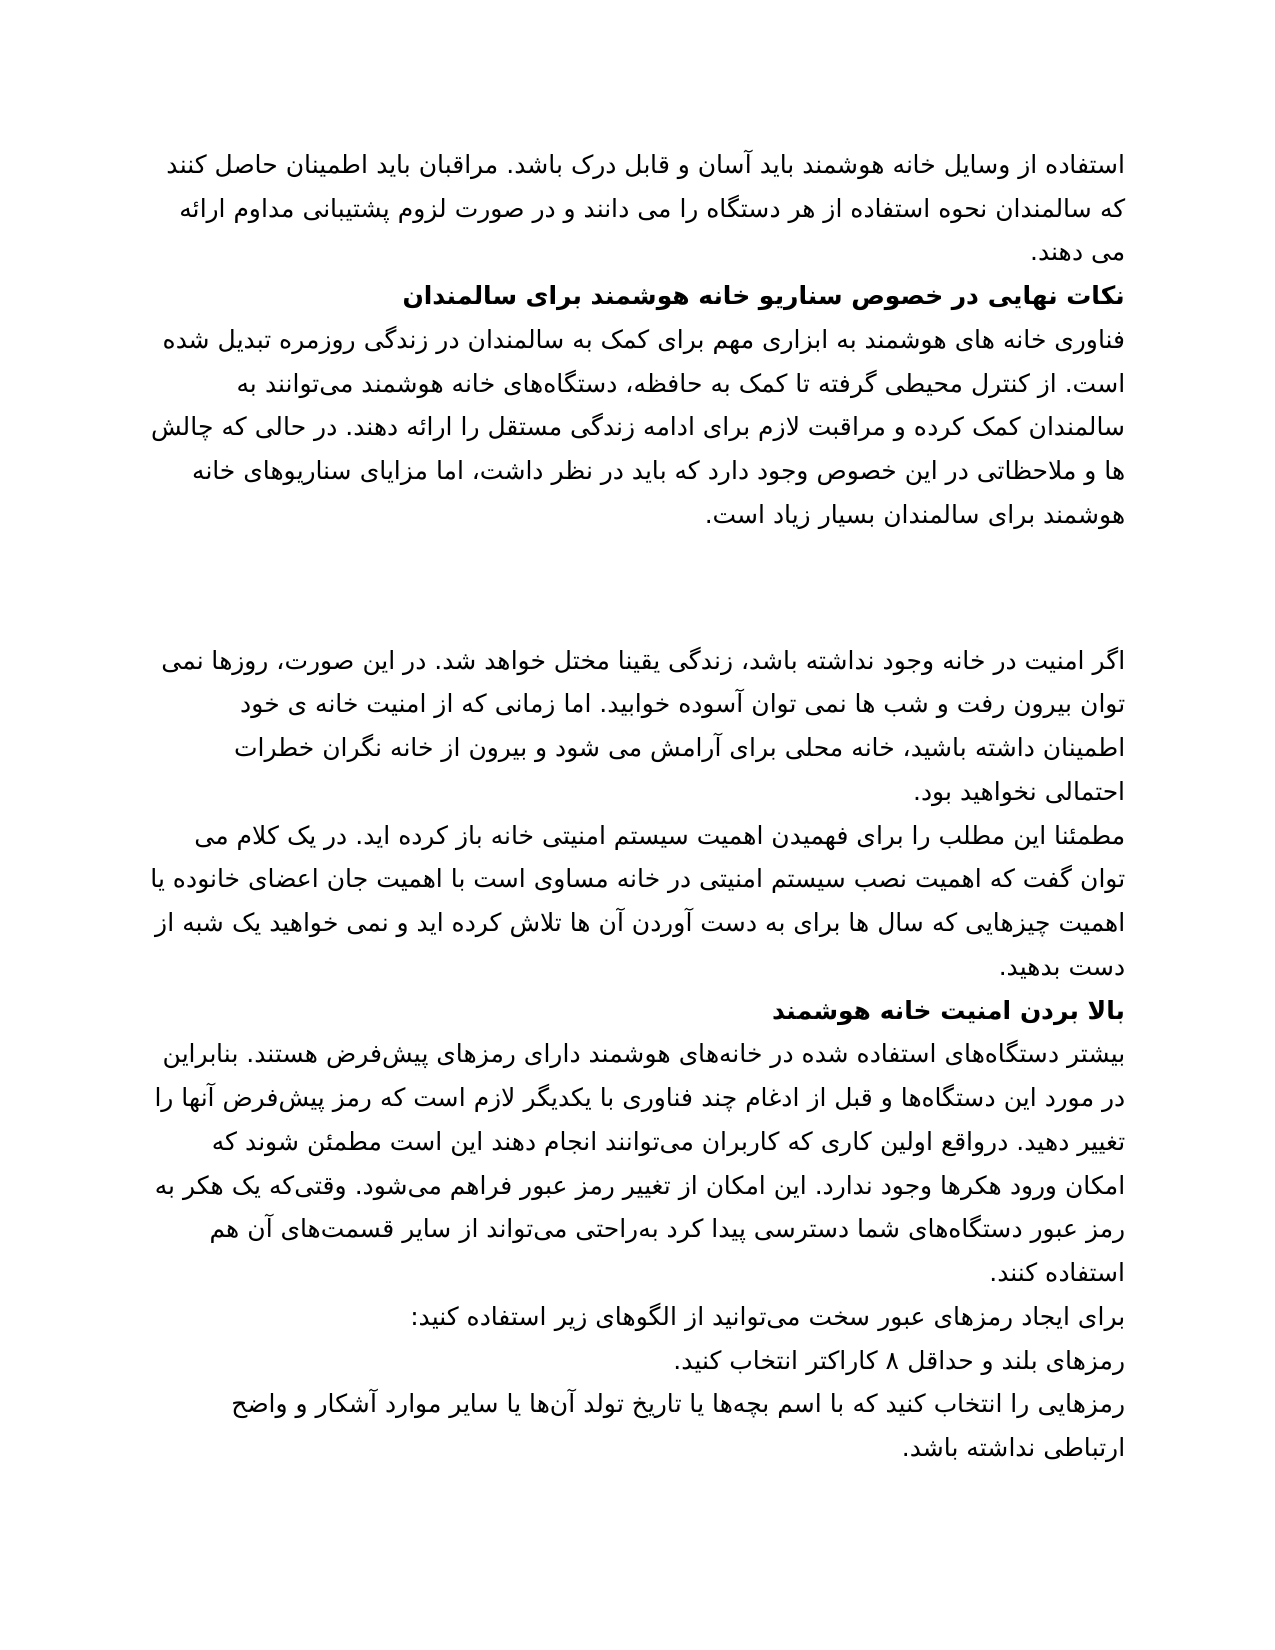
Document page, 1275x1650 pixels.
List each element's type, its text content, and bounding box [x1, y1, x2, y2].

text استفاده از وسایل خانه هوشمند باید آسان و قابل درک باشد. مراقبان باید اطمینان حاصل کنند که سالمندان نحوه استفاده از هر دستگاه را می دانند و در صورت لزوم پشتیبانی مداوم ارائه می دهند. [150, 150, 1125, 267]
text برای ایجاد رمزهای عبور سخت می‌توانید از الگوهای زیر استفاده کنید: [150, 1302, 1125, 1331]
text بیشتر دستگاه‌های استفاده‌ شده در خانه‌های هوشمند دارای رمزهای پیش‌فرض هستند. بنابراین در مورد این دستگاه‌ها و قبل از ادغام چند فناوری با یکدیگر لازم است که رمز پیش‌فرض آنها را تغییر دهید. درواقع اولین کاری که کاربران می‌توانند انجام دهند این است مطمئن شوند که امکان ورود هکرها وجود ندارد. این امکان از تغییر رمز عبور فراهم می‌شود. وقتی‌که یک هکر به رمز عبور دستگاه‌های شما دسترسی پیدا کرد به‌راحتی می‌تواند از سایر قسمت‌های آن هم استفاده کنند. [150, 1039, 1125, 1287]
text مطمئنا این مطلب را برای فهمیدن اهمیت سیستم امنیتی خانه باز کرده اید. در یک کلام می توان گفت که اهمیت نصب سیستم امنیتی در خانه مساوی است با اهمیت جان اعضای خانوده یا اهمیت چیزهایی که سال ها برای به دست آوردن آن ها تلاش کرده اید و نمی خواهید یک شبه از دست بدهید. [150, 821, 1125, 981]
text بالا بردن امنیت خانه هوشمند [150, 996, 1125, 1025]
text اگر امنیت در خانه وجود نداشته باشد، زندگی یقینا مختل خواهد شد. در این صورت، روزها نمی توان بیرون رفت و شب ها نمی توان آسوده خوابید. اما زمانی که از امنیت خانه ی خود اطمینان داشته باشید، خانه محلی برای آرامش می شود و بیرون از خانه نگران خطرات احتمالی نخواهید بود. [150, 646, 1125, 806]
text رمزهایی را انتخاب کنید که با اسم بچه‌ها یا تاریخ تولد آن‌ها یا سایر موارد آشکار و واضح ارتباطی نداشته باشد. [150, 1389, 1125, 1462]
text نکات نهایی در خصوص سناریو خانه هوشمند برای سالمندان [150, 281, 1125, 310]
text فناوری خانه های هوشمند به ابزاری مهم برای کمک به سالمندان در زندگی روزمره تبدیل شده است. از کنترل محیطی گرفته تا کمک به حافظه، دستگاه‌های خانه هوشمند می‌توانند به سالمندان کمک کرده و مراقبت لازم برای ادامه زندگی مستقل را ارائه دهند. در حالی که چالش ها و ملاحظاتی در این خصوص وجود دارد که باید در نظر داشت، اما مزایای سناریوهای خانه هوشمند برای سالمندان بسیار زیاد است. [150, 325, 1125, 529]
text رمزهای بلند و حداقل ۸ کاراکتر انتخاب کنید. [150, 1346, 1125, 1375]
